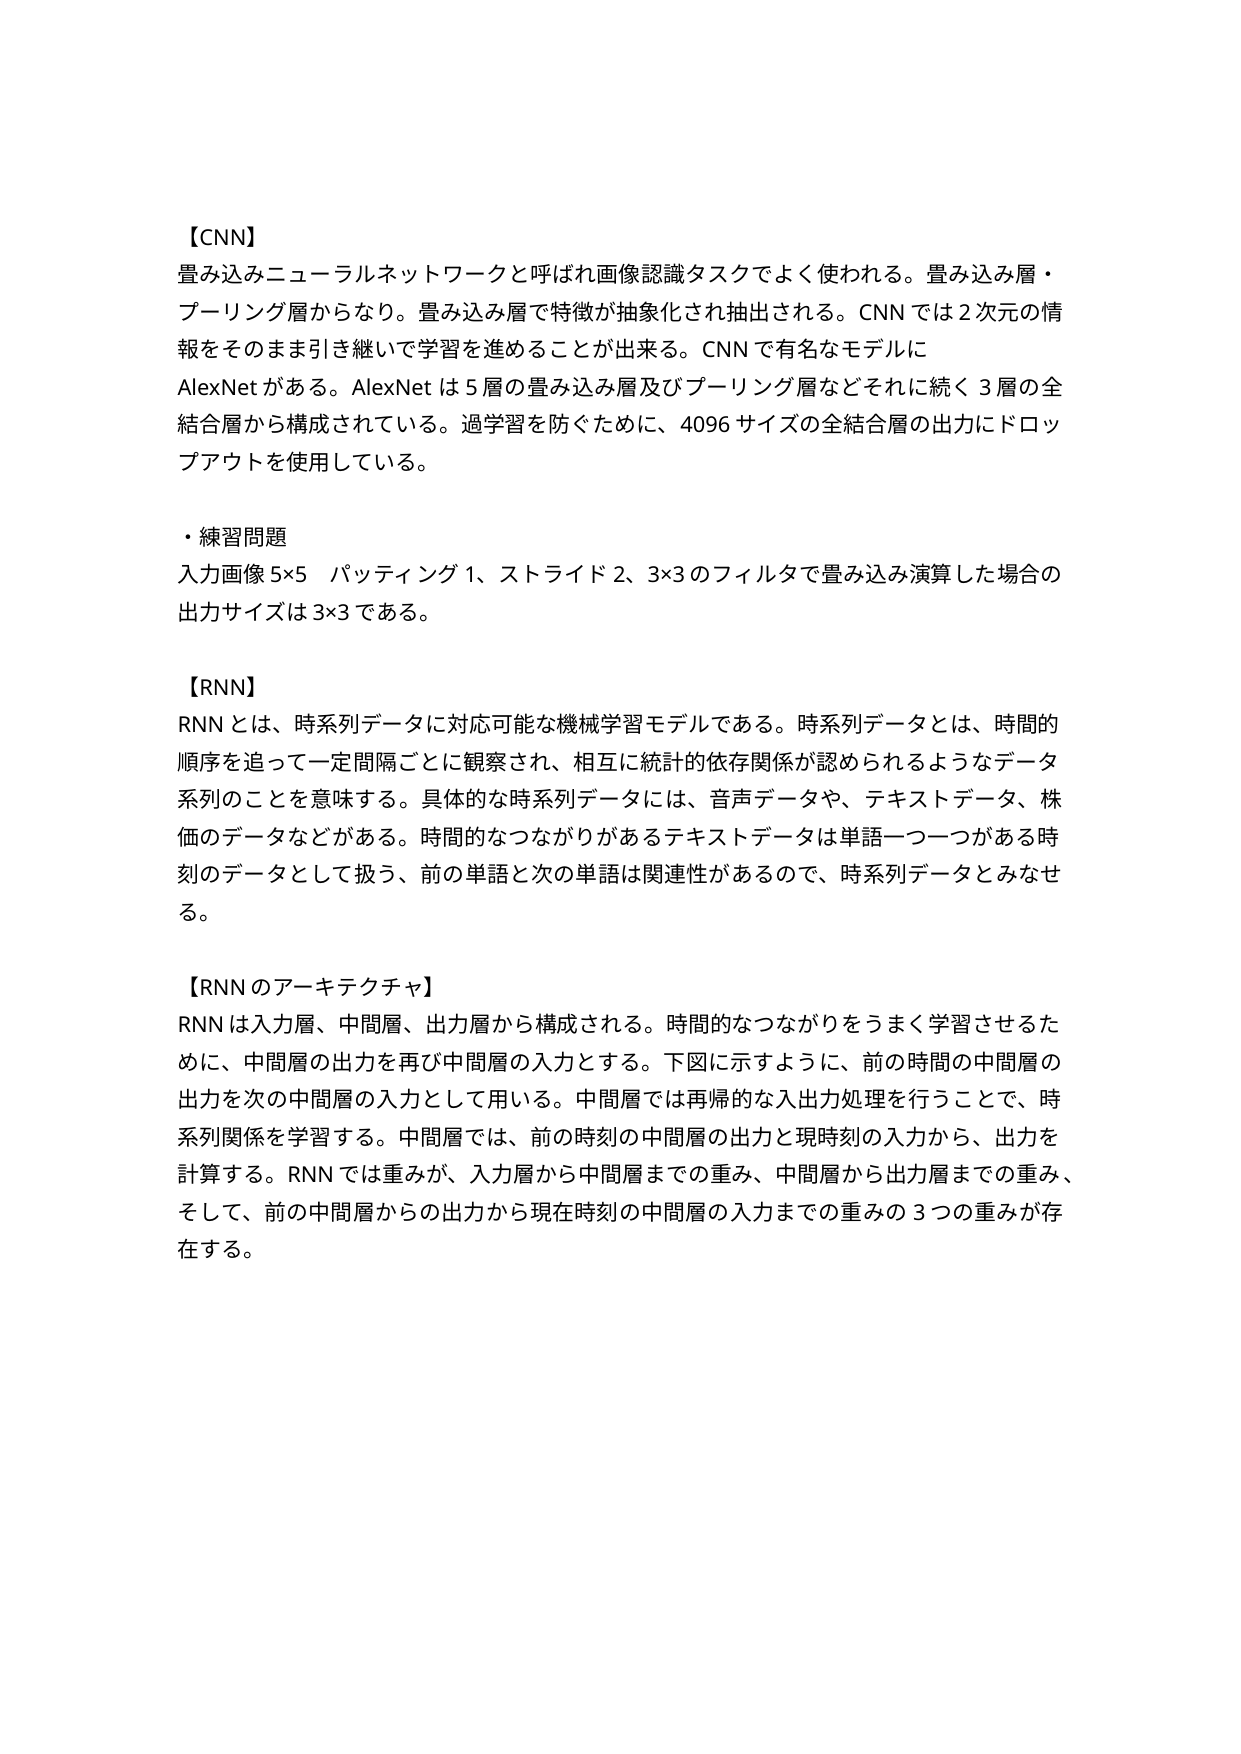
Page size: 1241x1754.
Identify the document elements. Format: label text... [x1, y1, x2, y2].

text AlexNetがある。AlexNet は5層の畳み込み層及びプーリング層などそれに続く3層の全結合層から構成されている。過学習を防ぐために、4096サイズの全結合層の出力にドロップアウトを使用している。 [177, 367, 1063, 479]
text ・練習問題 [177, 517, 1063, 554]
text RNNは入力層、中間層、出力層から構成される。時間的なつながりをうまく学習させるために、中間層の出力を再び中間層の入力とする。下図に示すように、前の時間の中間層の出力を次の中間層の入力として用いる。中間層では再帰的な入出力処理を行うことで、時系列関係を学習する。中間層では、前の時刻の中間層の出力と現時刻の入力から、出力を計算する。RNNでは重みが、入力層から中間層までの重み、中間層から出力層までの重み、そして、前の中間層からの出力から現在時刻の中間層の入力までの重みの3つの重みが存在する。 [177, 1004, 1063, 1267]
text RNNとは、時系列データに対応可能な機械学習モデルである。時系列データとは、時間的順序を追って一定間隔ごとに観察され、相互に統計的依存関係が認められるようなデータ系列のことを意味する。具体的な時系列データには、音声データや、テキストデータ、株価のデータなどがある。時間的なつながりがあるテキストデータは単語一つ一つがある時刻のデータとして扱う、前の単語と次の単語は関連性があるので、時系列データとみなせる。 [177, 704, 1063, 929]
text 入力画像5×5 パッティング1、ストライド2、3×3のフィルタで畳み込み演算した場合の出力サイズは3×3である。 [177, 554, 1063, 629]
text 【CNN】 [177, 217, 1063, 254]
text 【RNNのアーキテクチャ】 [177, 967, 1063, 1004]
text 畳み込みニューラルネットワークと呼ばれ画像認識タスクでよく使われる。畳み込み層・プーリング層からなり。畳み込み層で特徴が抽象化され抽出される。CNNでは2次元の情報をそのまま引き継いで学習を進めることが出来る。CNNで有名なモデルに [177, 254, 1063, 367]
text 【RNN】 [177, 667, 1063, 704]
